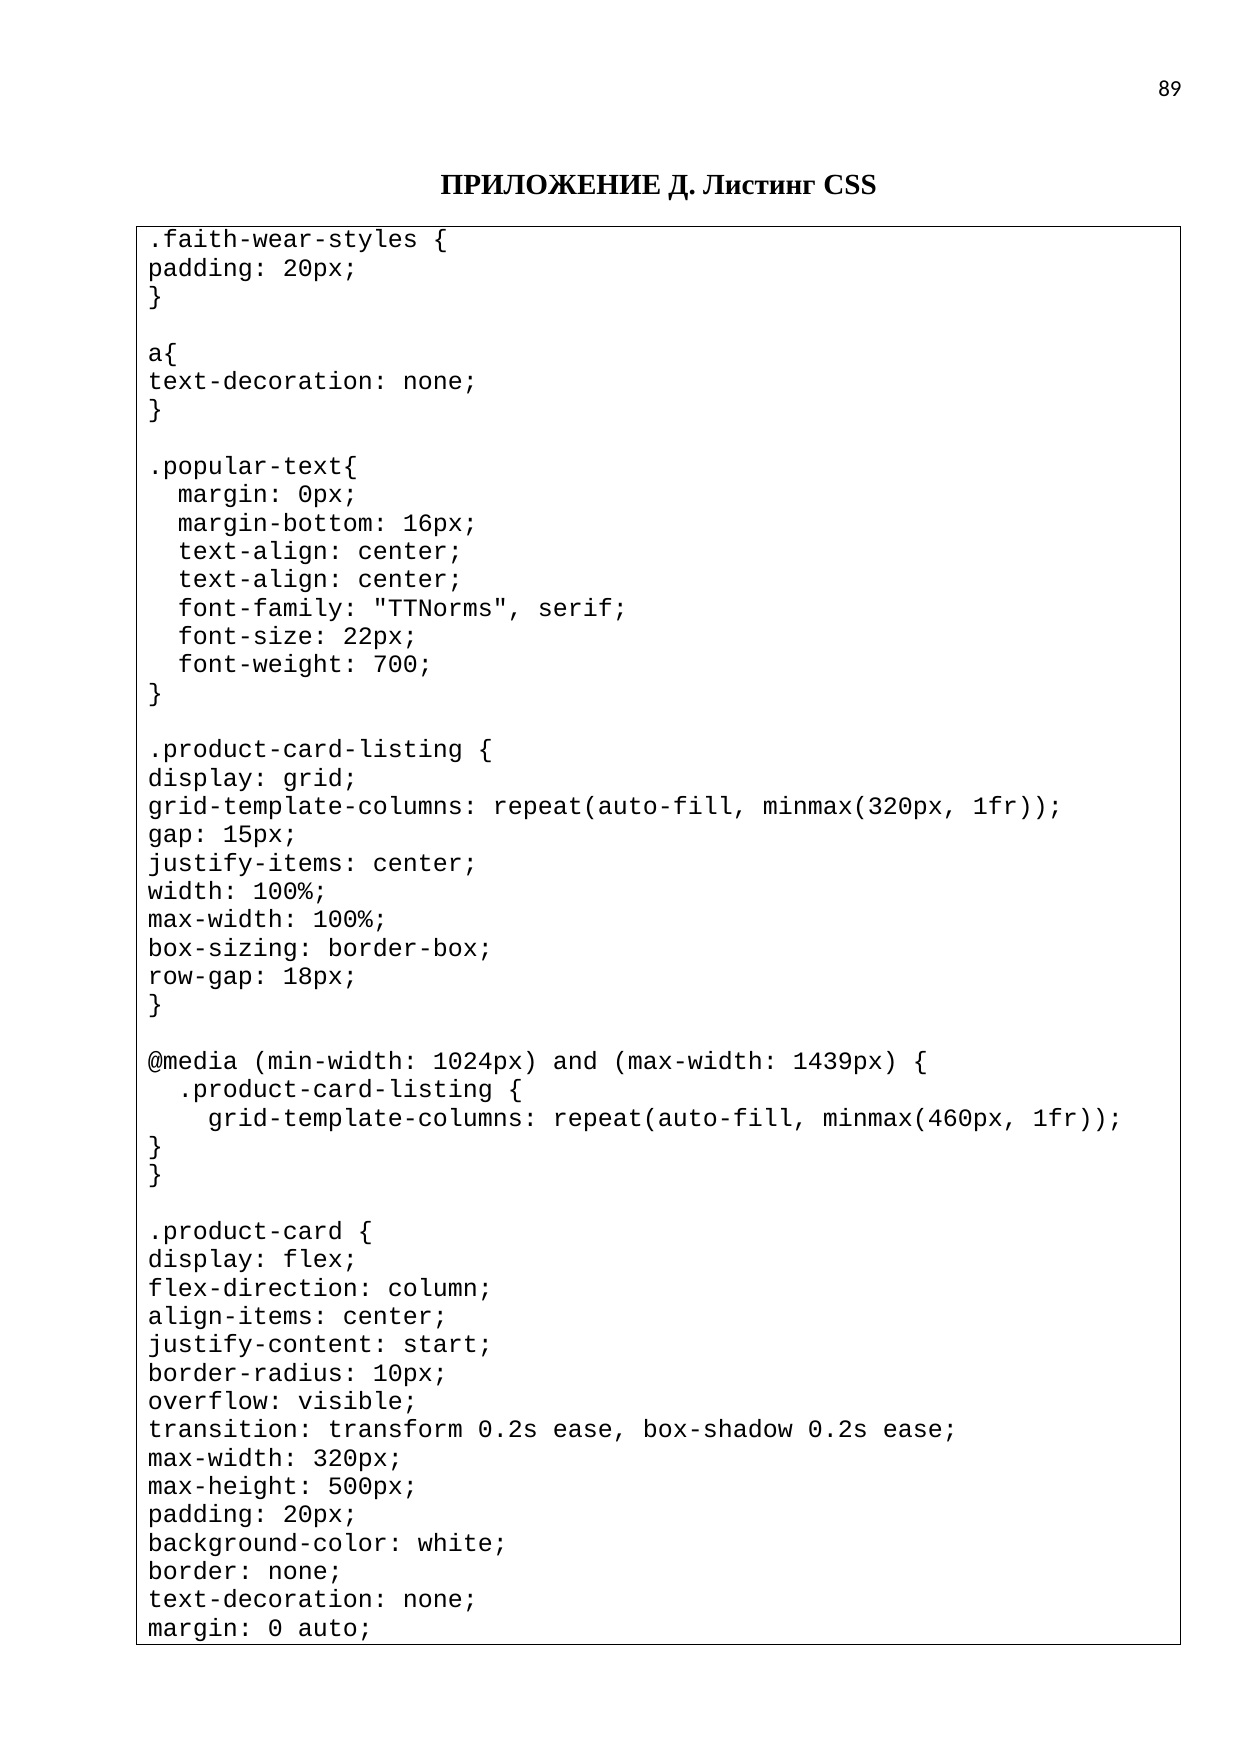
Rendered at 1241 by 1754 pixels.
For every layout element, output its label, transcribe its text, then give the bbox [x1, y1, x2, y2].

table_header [137, 227, 1180, 1644]
subtitle ПРИЛОЖЕНИЕ Д. Листинг CSS [136, 167, 1181, 201]
